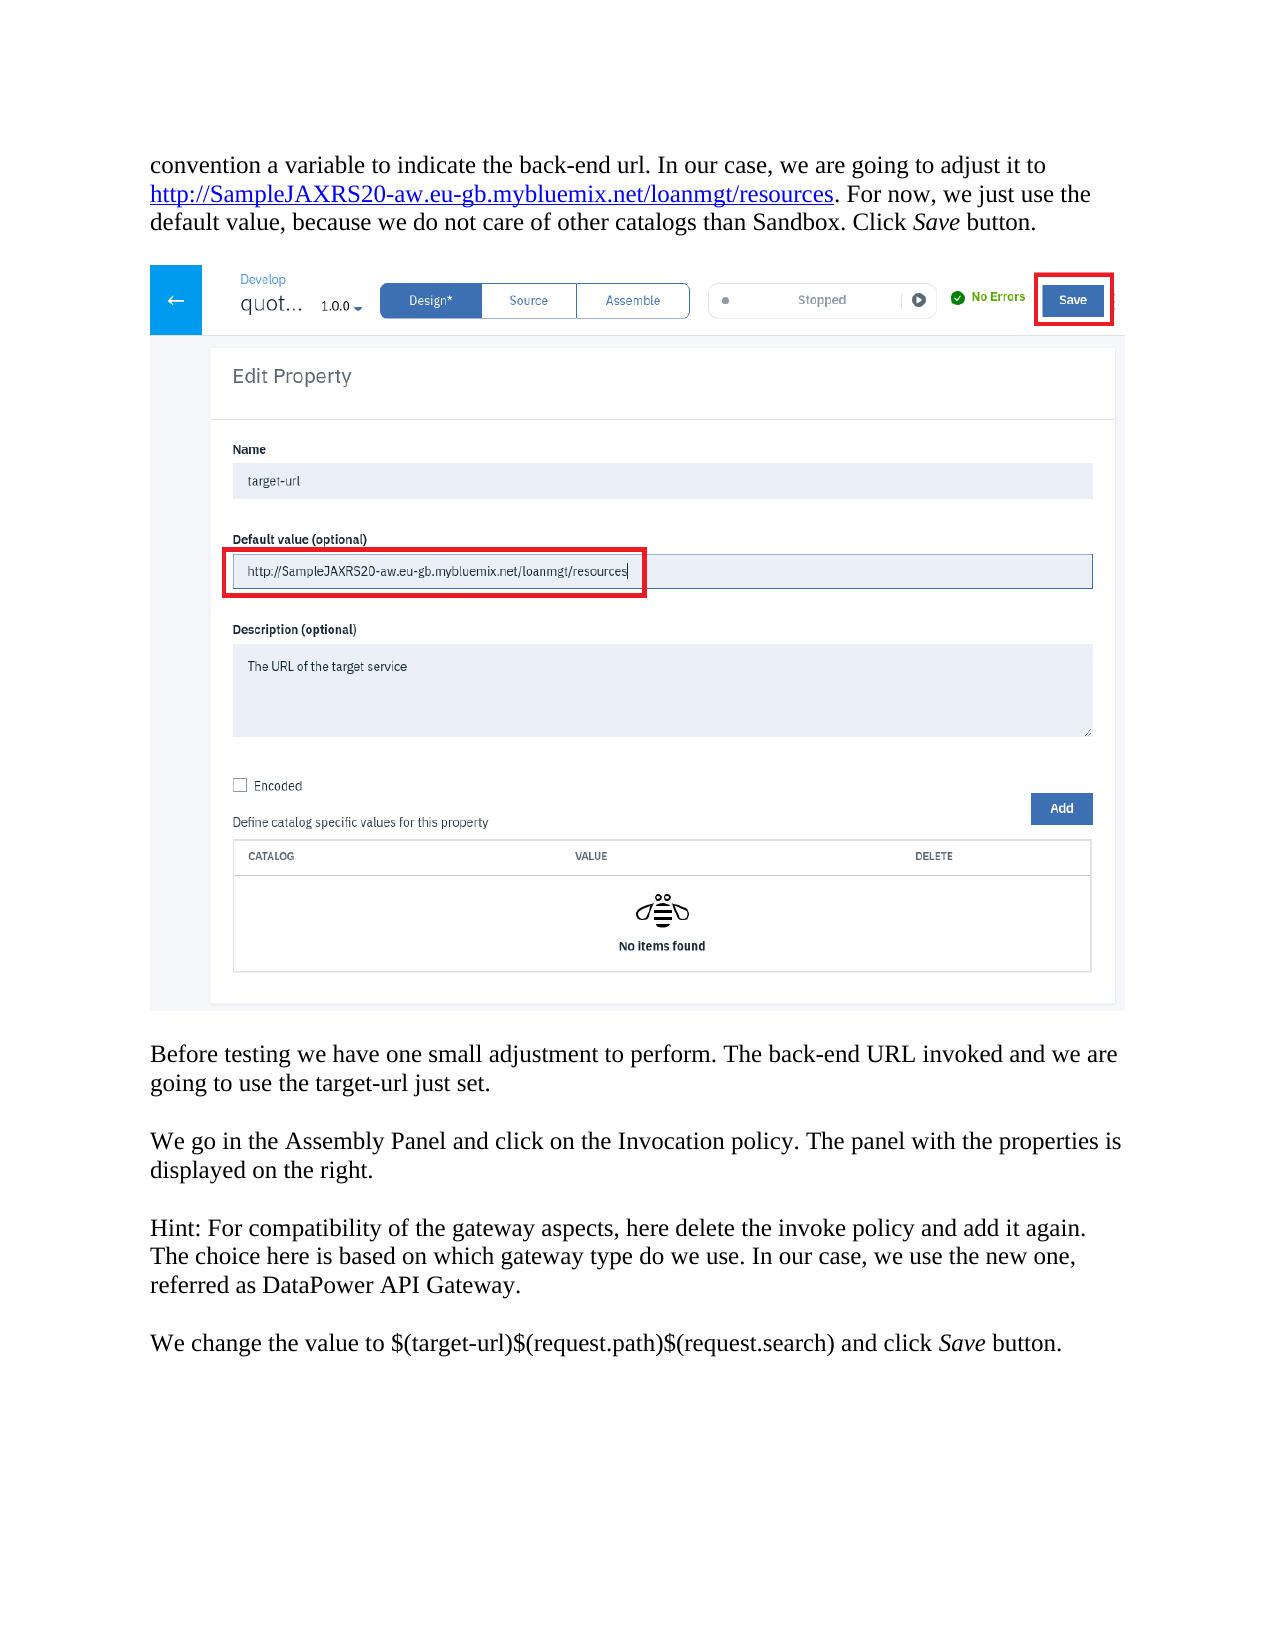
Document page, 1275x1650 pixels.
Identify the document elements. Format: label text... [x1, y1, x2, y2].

picture [150, 265, 1125, 1011]
text Before testing we have one small adjustment to perform. The back-end URL invoked and we are going to use the target-url just set. [150, 1039, 1125, 1097]
text We change the value to $(target-url)$(request.path)$(request.search) and click Save button. [150, 1328, 1125, 1357]
text We go in the Assembly Panel and click on the Invocation policy. The panel with the properties is displayed on the right. [150, 1126, 1125, 1183]
text Hint: For compatibility of the gateway aspects, here delete the invoke policy and add it again. The choice here is based on which gateway type do we use. In our case, we use the new one, referred as DataPower API Gateway. [150, 1213, 1125, 1299]
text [150, 150, 1125, 236]
